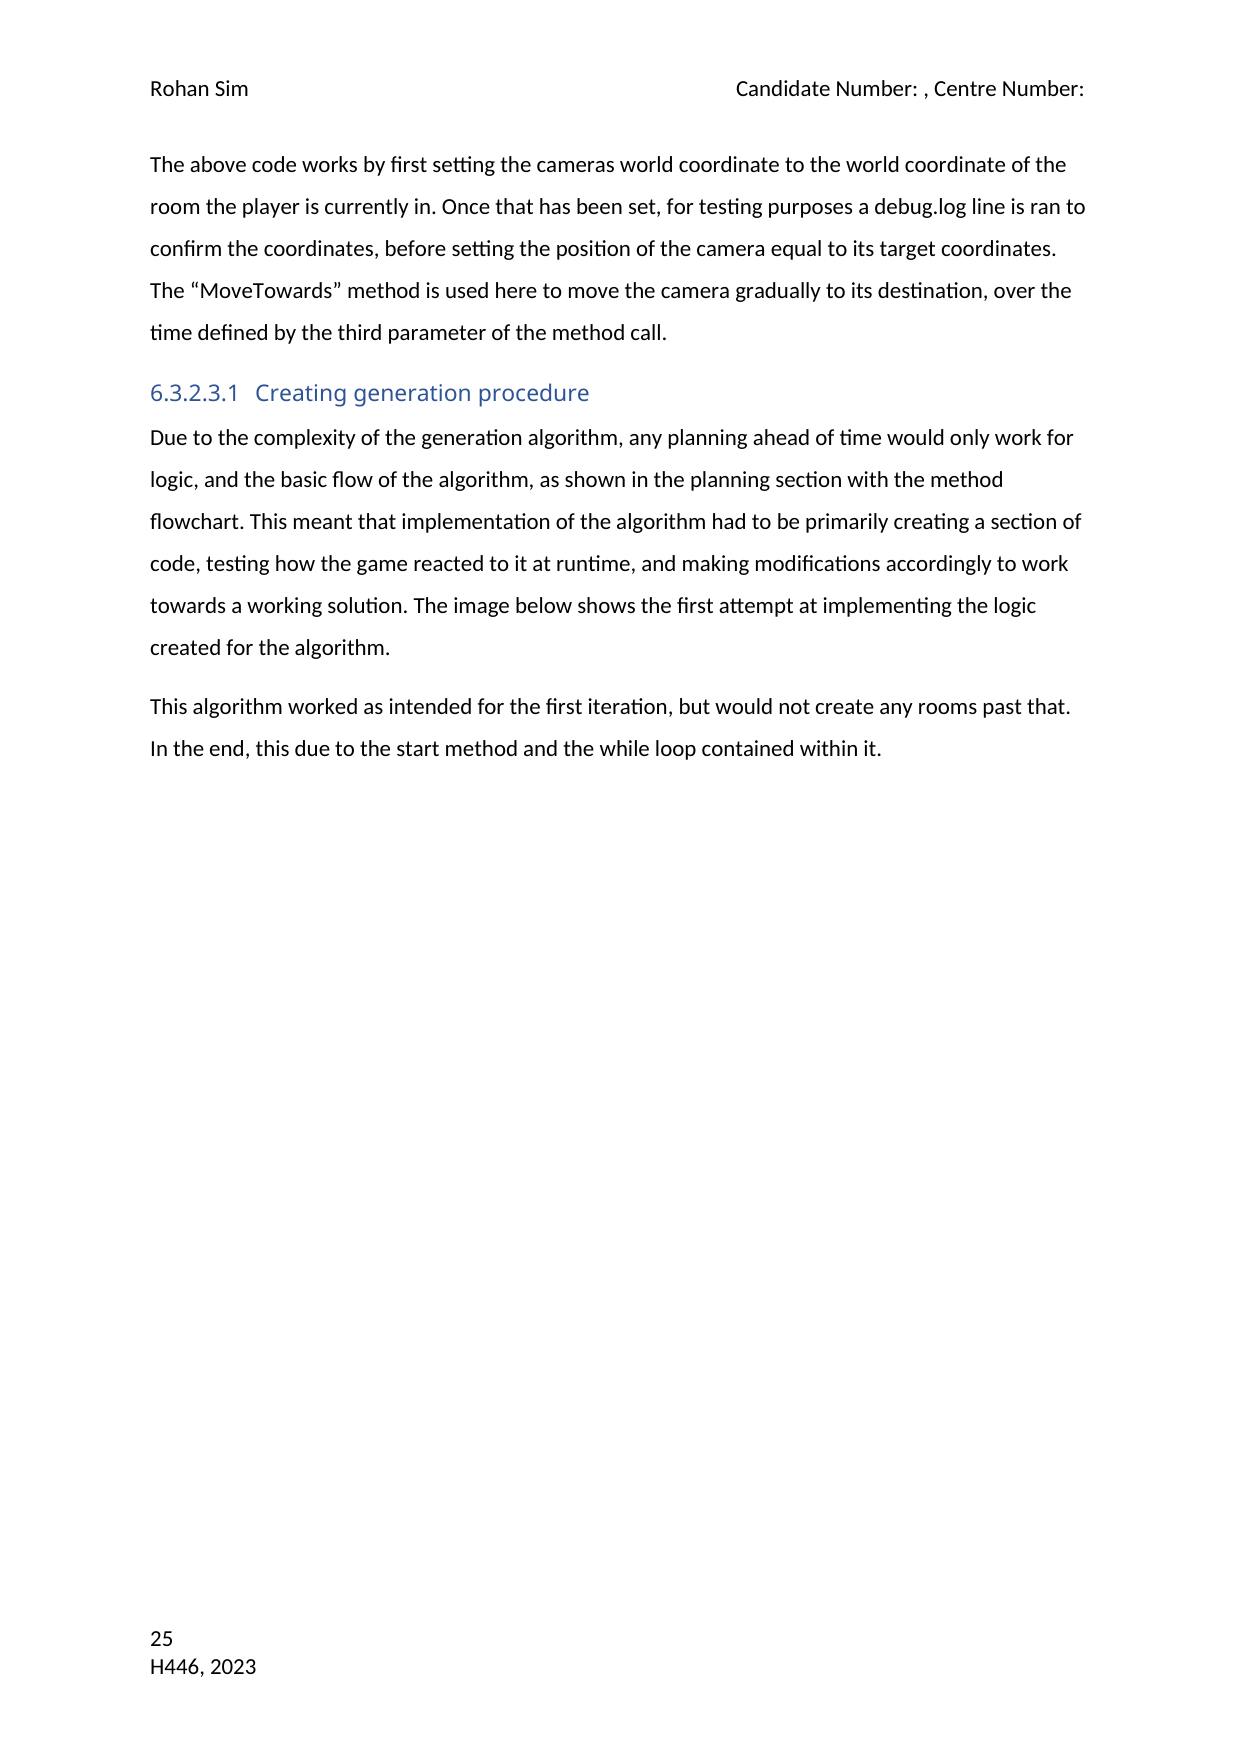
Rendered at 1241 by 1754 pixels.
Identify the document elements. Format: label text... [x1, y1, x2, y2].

text Due to the complexity of the generation algorithm, any planning ahead of time would only work for logic, and the basic flow of the algorithm, as shown in the planning section with the method flowchart. This meant that implementation of the algorithm had to be primarily creating a section of code, testing how the game reacted to it at runtime, and making modifications accordingly to work towards a working solution. The image below shows the first attempt at implementing the logic created for the algorithm. [150, 423, 1090, 661]
text This algorithm worked as intended for the first iteration, but would not create any rooms past that. In the end, this due to the start method and the while loop contained within it. [150, 692, 1090, 762]
text The above code works by first setting the cameras world coordinate to the world coordinate of the room the player is currently in. Once that has been set, for testing purposes a debug.log line is ran to confirm the coordinates, before setting the position of the camera equal to its target coordinates. The “MoveTowards” method is used here to move the camera gradually to its destination, over the time defined by the third parameter of the method call. [150, 150, 1090, 346]
subtitle Creating generation procedure [150, 377, 1090, 408]
